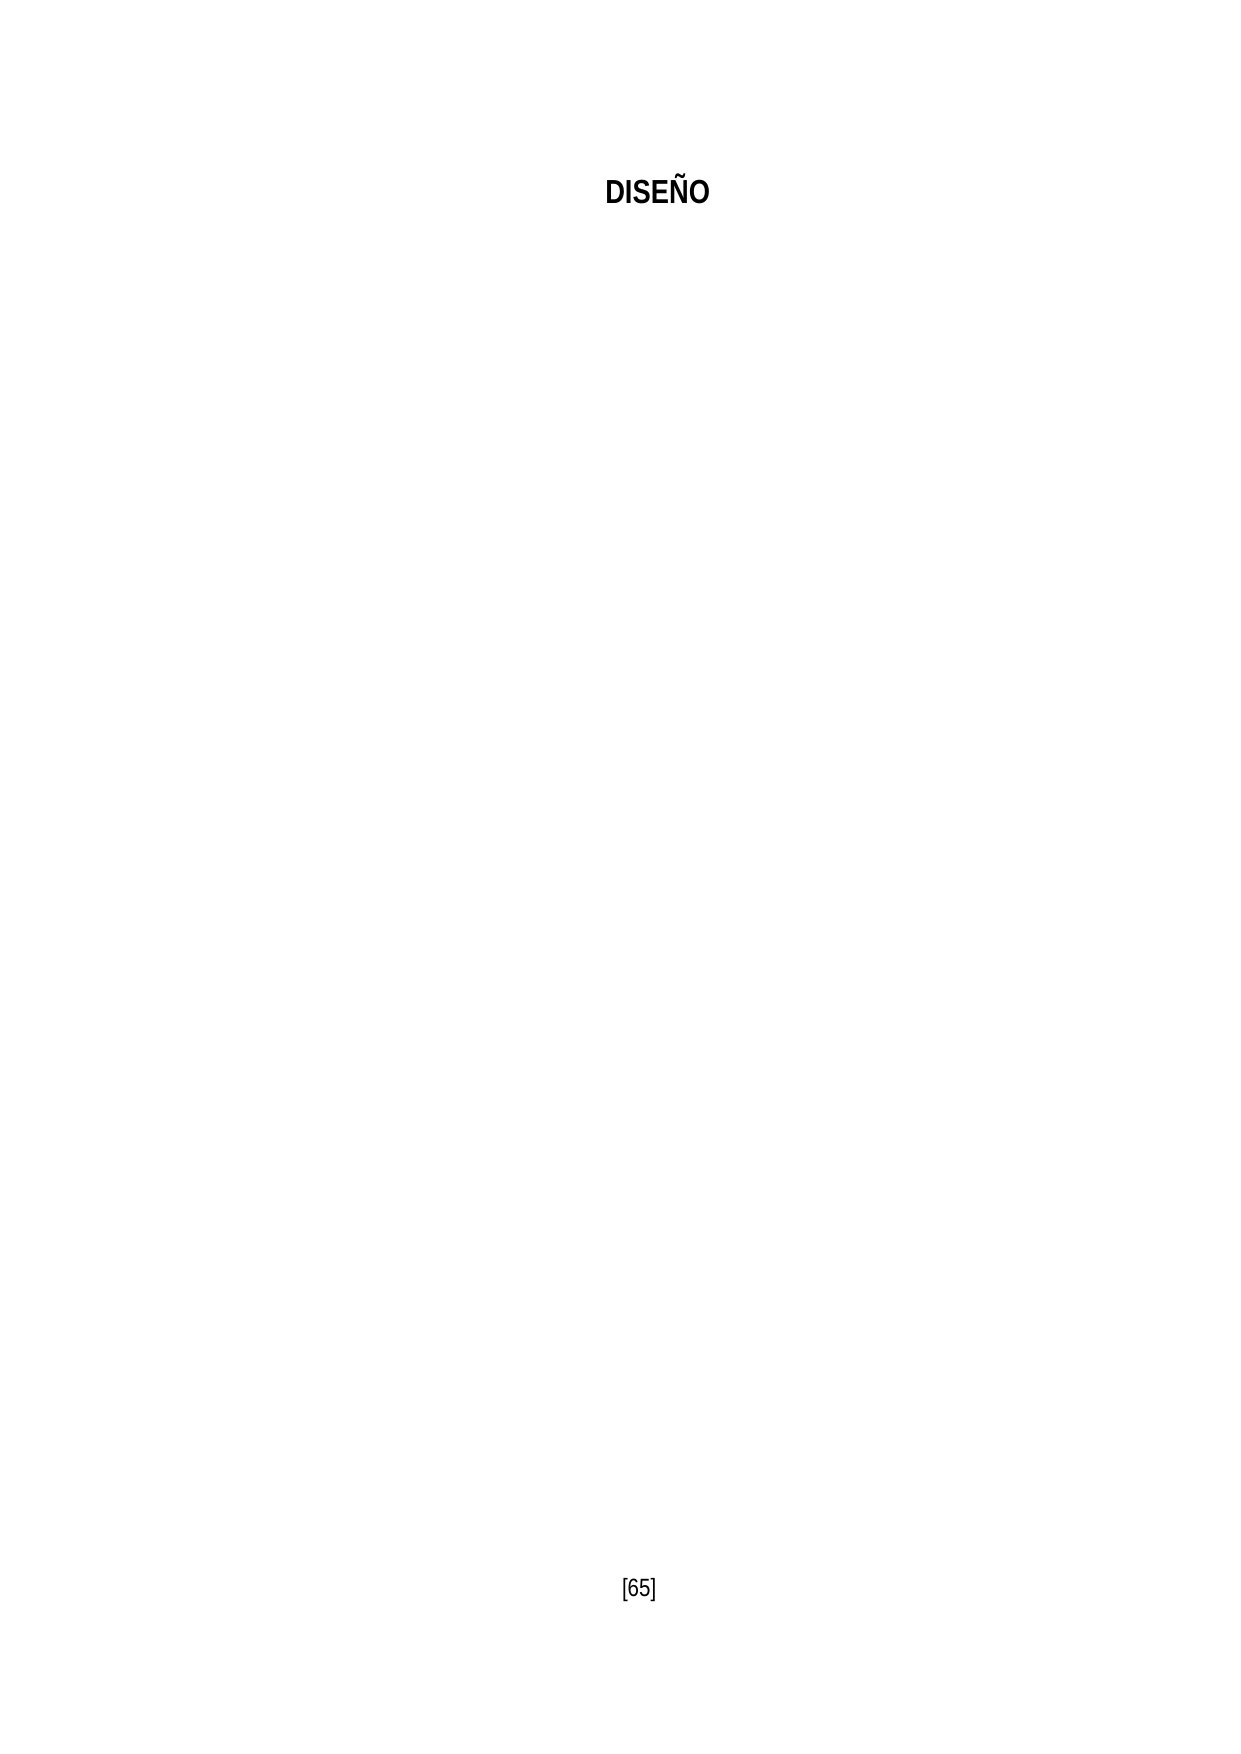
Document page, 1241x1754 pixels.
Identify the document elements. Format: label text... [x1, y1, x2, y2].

subtitle DISEÑO [252, 173, 1063, 211]
